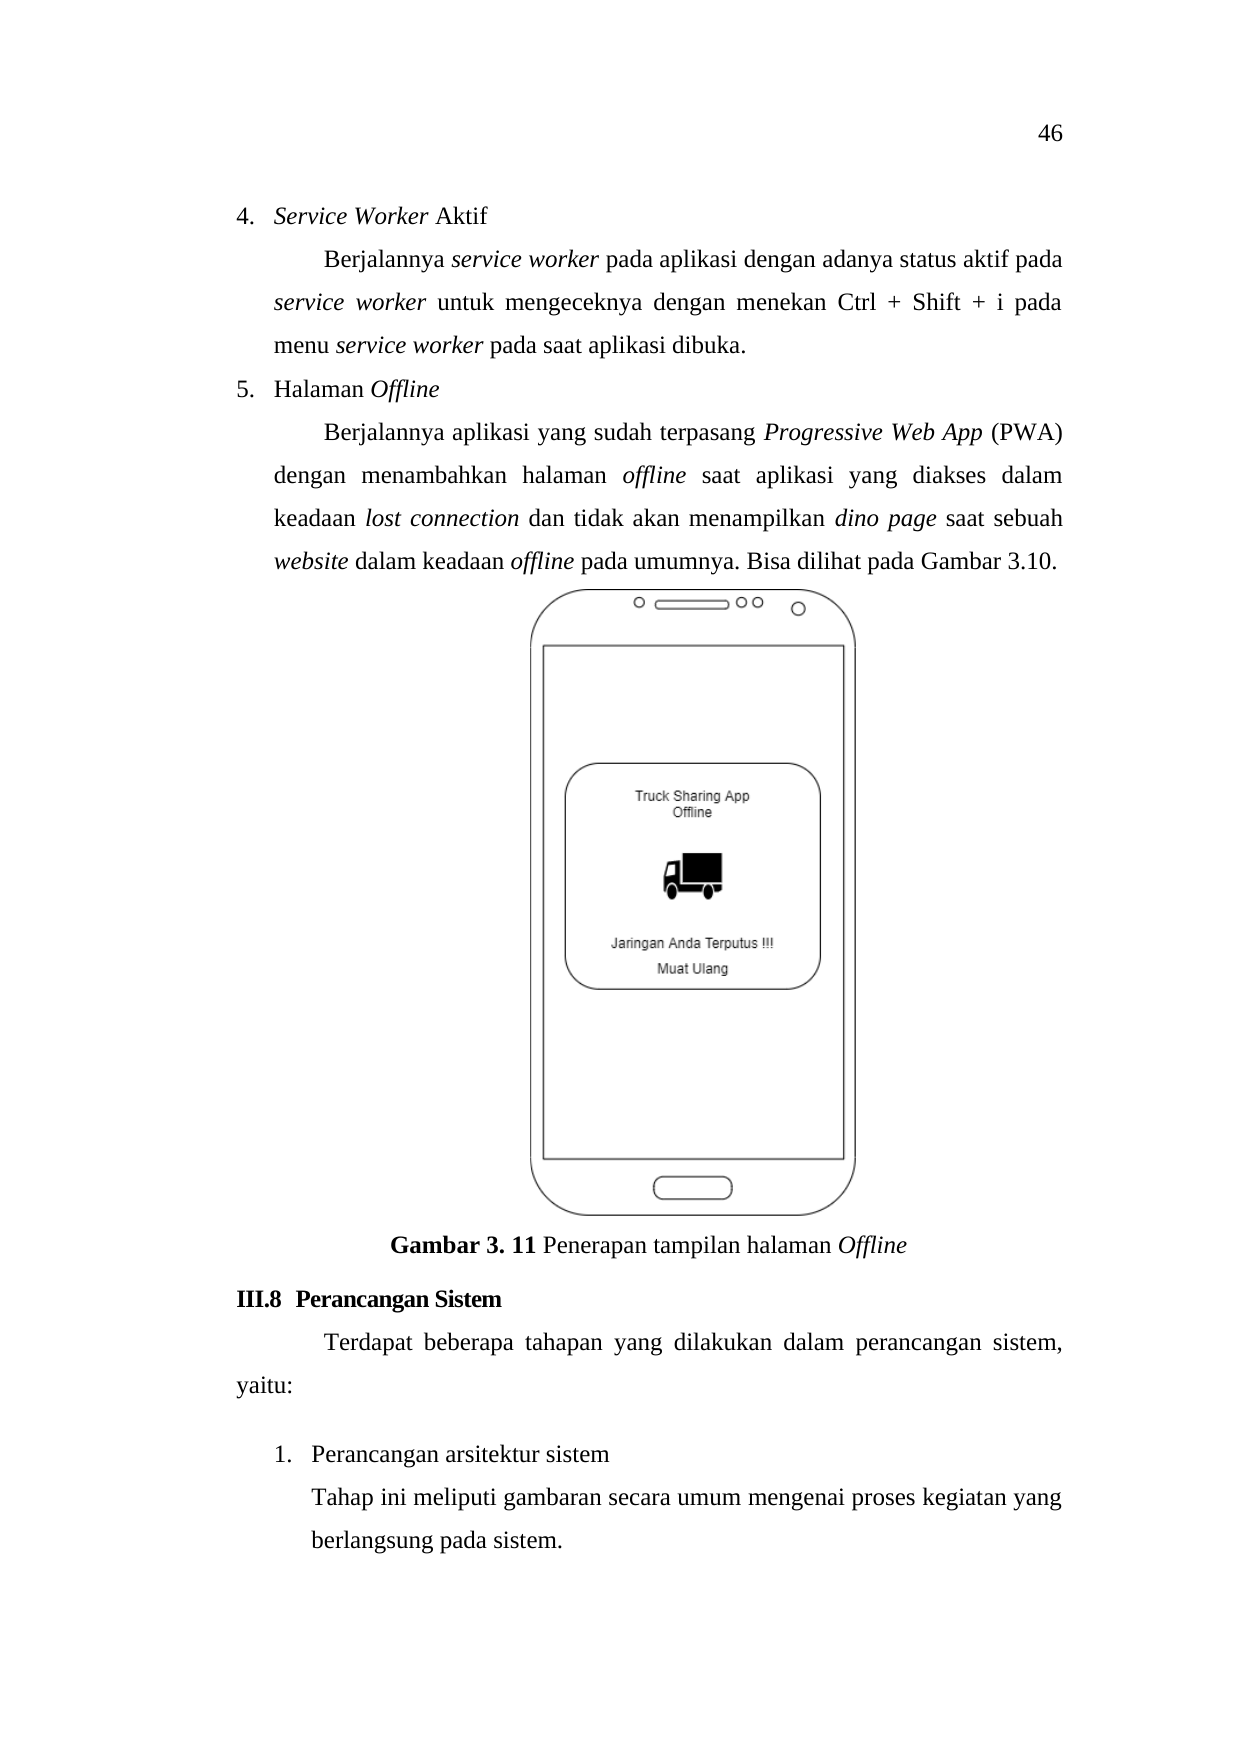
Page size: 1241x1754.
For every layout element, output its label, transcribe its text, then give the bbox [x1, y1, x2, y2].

list Service Worker Aktif [236, 201, 1063, 230]
subtitle Perancangan Sistem [236, 1284, 1063, 1313]
text Terdapat beberapa tahapan yang dilakukan dalam perancangan sistem, yaitu: [236, 1327, 1063, 1399]
text Berjalannya service worker pada aplikasi dengan adanya status aktif pada service worker untuk mengeceknya dengan menekan Ctrl + Shift + i pada menu service worker pada saat aplikasi dibuka. [274, 244, 1063, 359]
text Berjalannya aplikasi yang sudah terpasang Progressive Web App (PWA) dengan menambahkan halaman offline saat aplikasi yang diakses dalam keadaan lost connection dan tidak akan menampilkan dino page saat sebuah website dalam keadaan offline pada umumnya. Bisa dilihat pada Gambar 3.10. [274, 417, 1063, 575]
list Halaman Offline [236, 374, 1063, 402]
picture [530, 589, 857, 1217]
text Gambar 3. 11 Penerapan tampilan halaman Offline [236, 1231, 1063, 1259]
list Perancangan arsitektur sistem Tahap ini meliputi gambaran secara umum mengenai proses kegiatan yang berlangsung pada sistem. [274, 1439, 1063, 1554]
